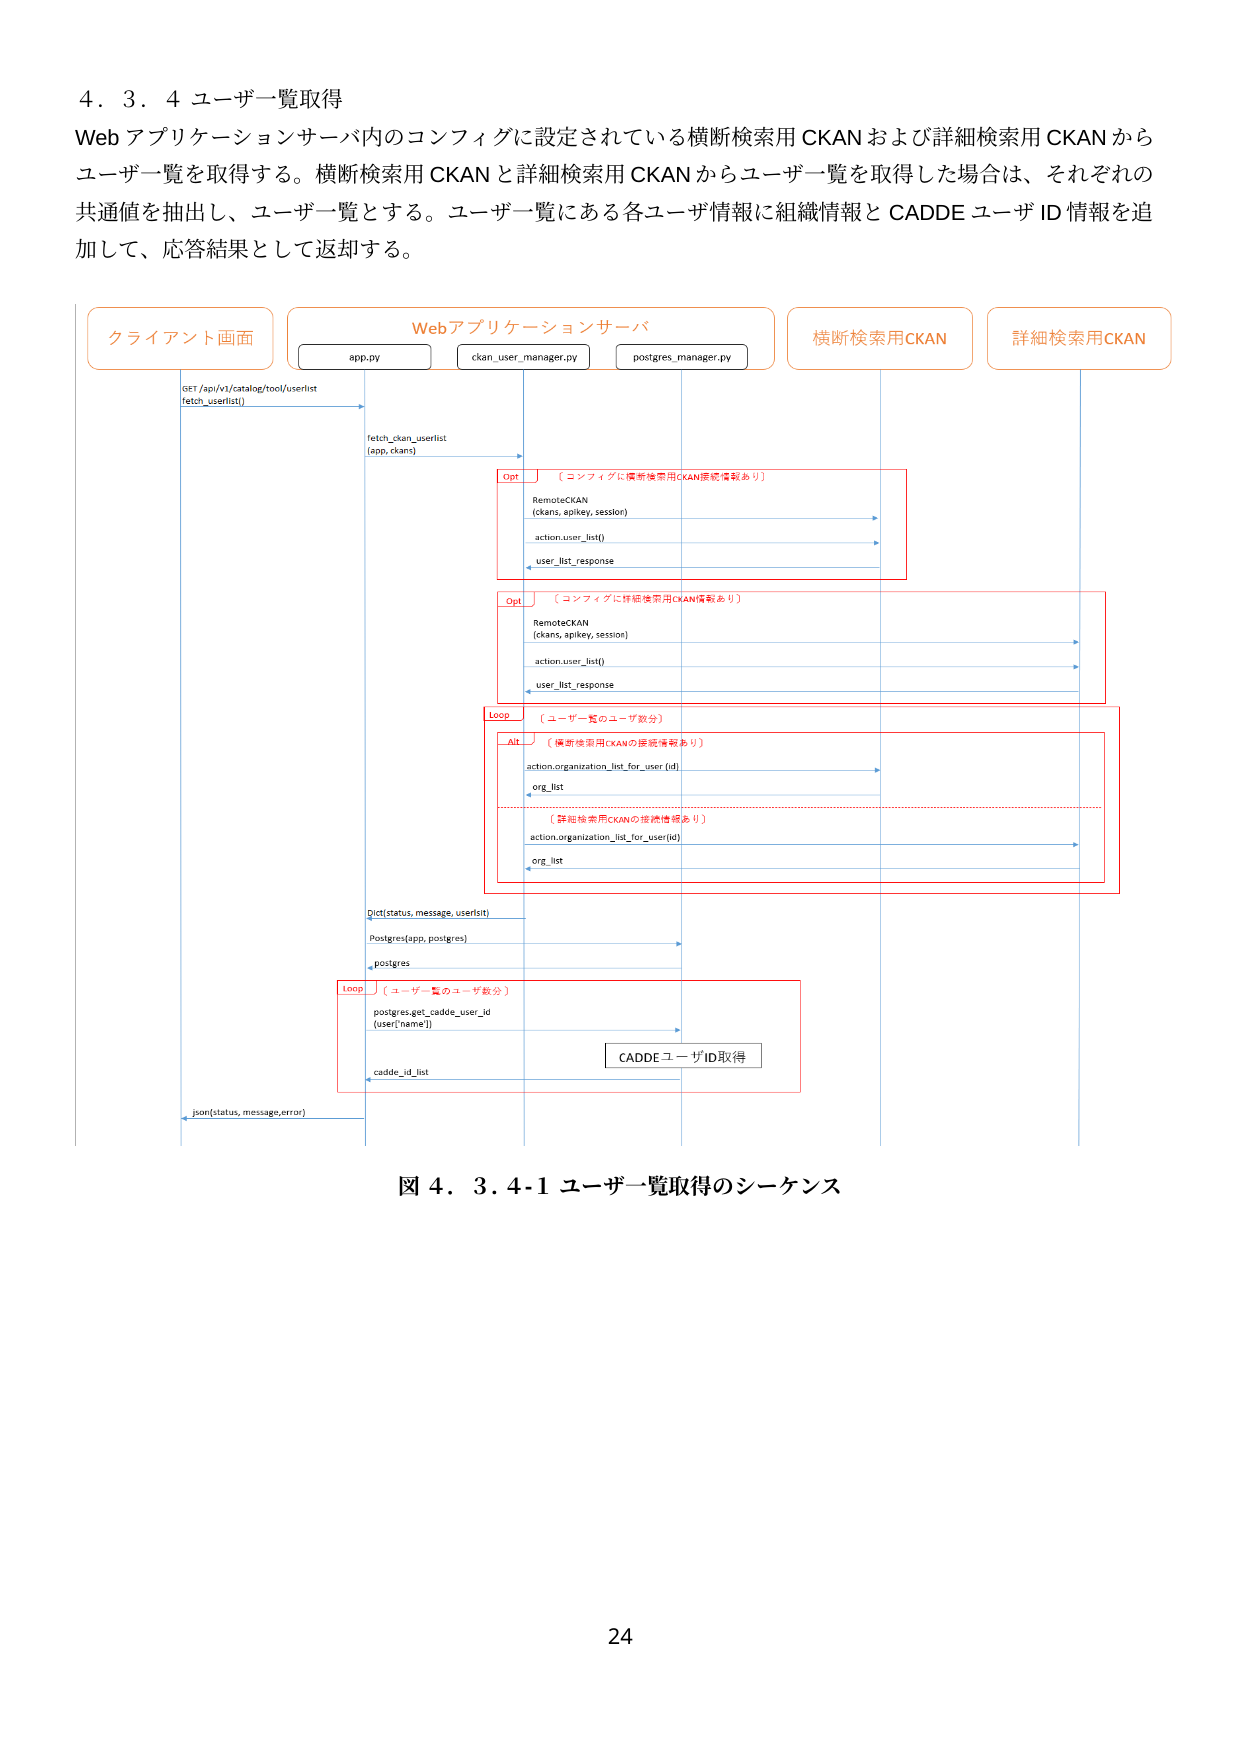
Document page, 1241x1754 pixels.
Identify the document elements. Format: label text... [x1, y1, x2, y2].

text Webアプリケーションサーバ内のコンフィグに設定されている横断検索用CKANおよび詳細検索用CKANからユーザ一覧を取得する。横断検索用CKANと詳細検索用CKANからユーザ一覧を取得した場合は、それぞれの共通値を抽出し、ユーザ一覧とする。ユーザ一覧にある各ユーザ情報に組織情報とCADDEユーザID情報を追加して、応答結果として返却する。 [75, 117, 1165, 267]
text 図 ４．３. ４-１ ユーザ一覧取得のシーケンス [75, 1167, 1165, 1204]
subtitle ユーザ一覧取得 [75, 79, 1165, 117]
picture [75, 304, 1175, 1146]
